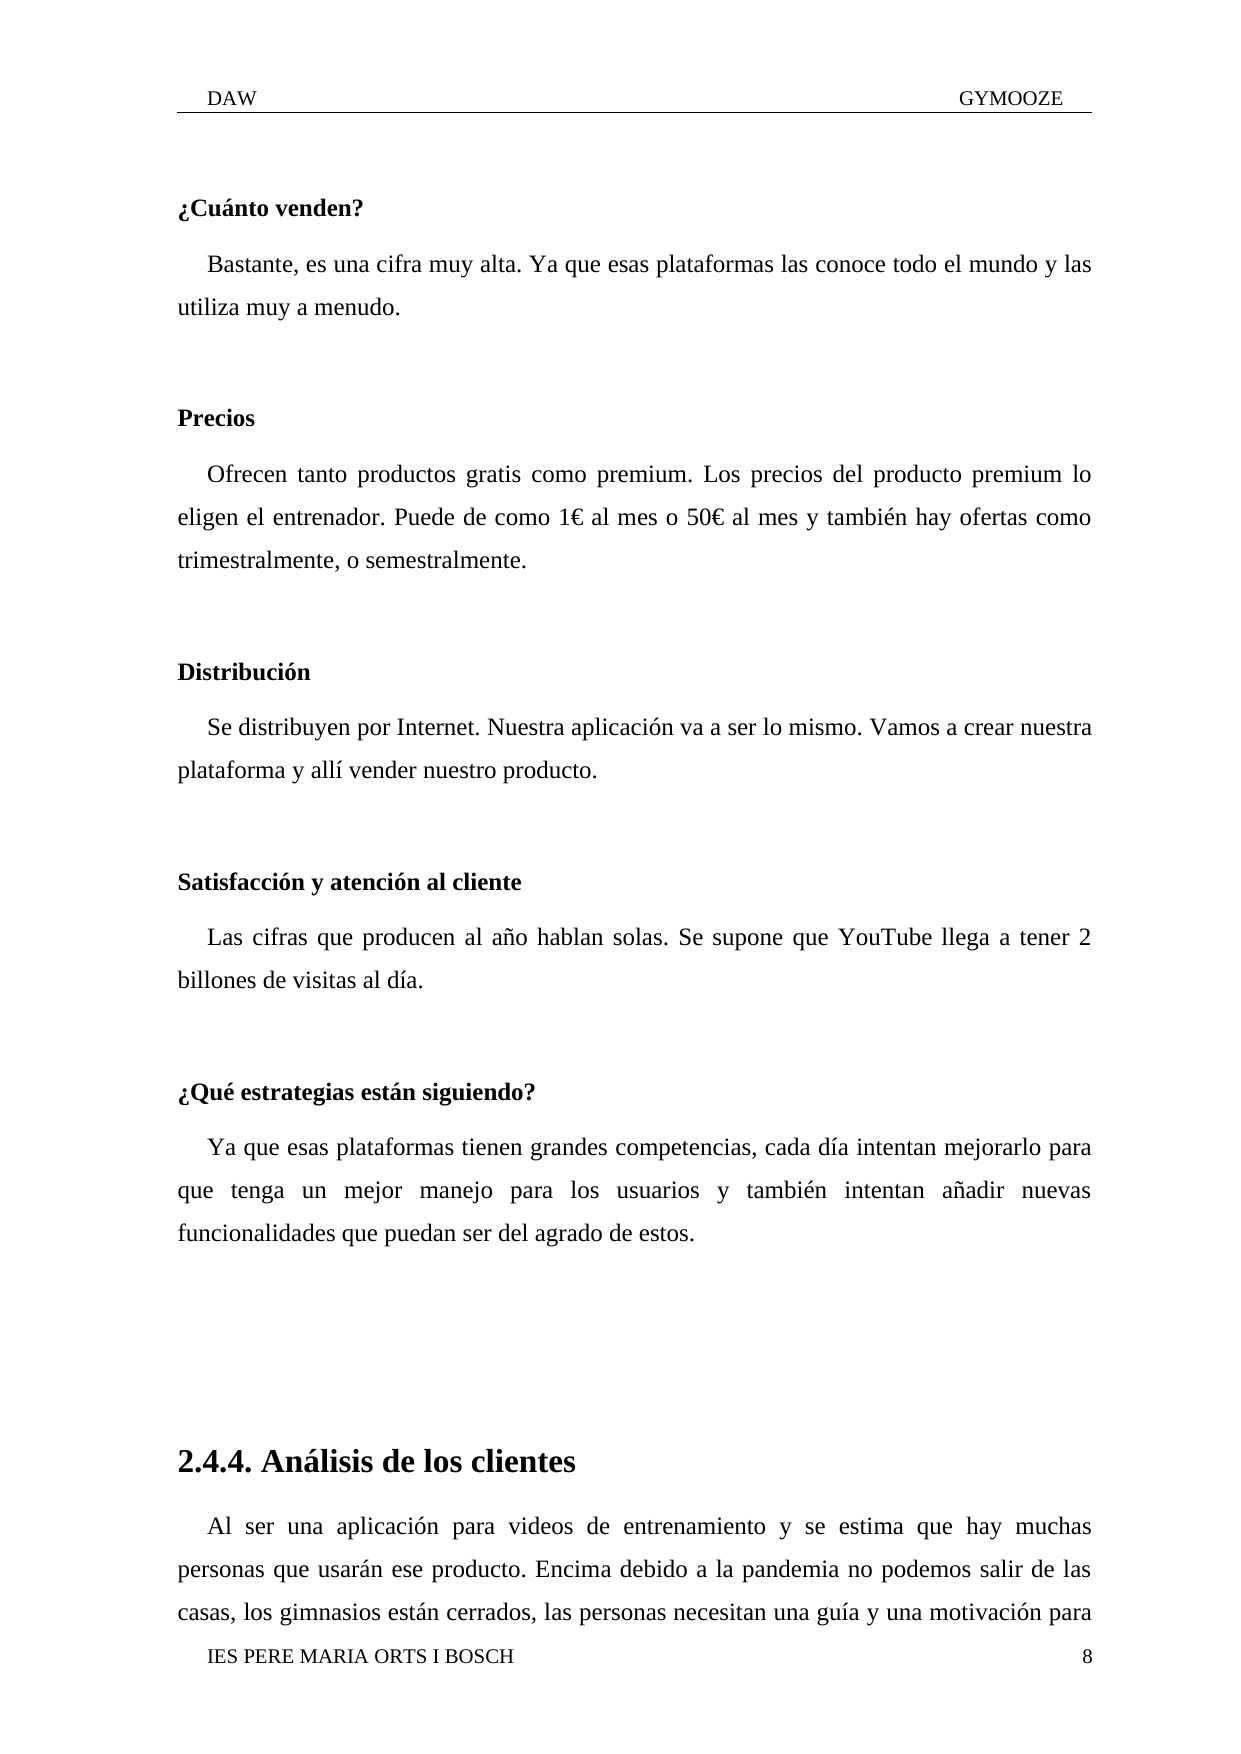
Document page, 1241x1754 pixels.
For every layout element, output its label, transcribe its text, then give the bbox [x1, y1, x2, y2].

text Distribución [177, 657, 1092, 685]
text ¿Qué estrategias están siguiendo? [177, 1077, 1092, 1105]
text Precios [177, 403, 1092, 432]
text Las cifras que producen al año hablan solas. Se supone que YouTube llega a tener 2 billones de visitas al día. [177, 922, 1092, 994]
text Análisis de los clientes [177, 1441, 1092, 1479]
text Bastante, es una cifra muy alta. Ya que esas plataformas las conoce todo el mundo y las utiliza muy a menudo. [177, 249, 1092, 321]
text Ofrecen tanto productos gratis como premium. Los precios del producto premium lo eligen el entrenador. Puede de como 1€ al mes o 50€ al mes y también hay ofertas como trimestralmente, o semestralmente. [177, 459, 1092, 574]
text ¿Cuánto venden? [177, 193, 1092, 222]
text Se distribuyen por Internet. Nuestra aplicación va a ser lo mismo. Vamos a crear nuestra plataforma y allí vender nuestro producto. [177, 712, 1092, 784]
text Satisfacción y atención al cliente [177, 867, 1092, 895]
text Ya que esas plataformas tienen grandes competencias, cada día intentan mejorarlo para que tenga un mejor manejo para los usuarios y también intentan añadir nuevas funcionalidades que puedan ser del agrado de estos. [177, 1132, 1092, 1247]
